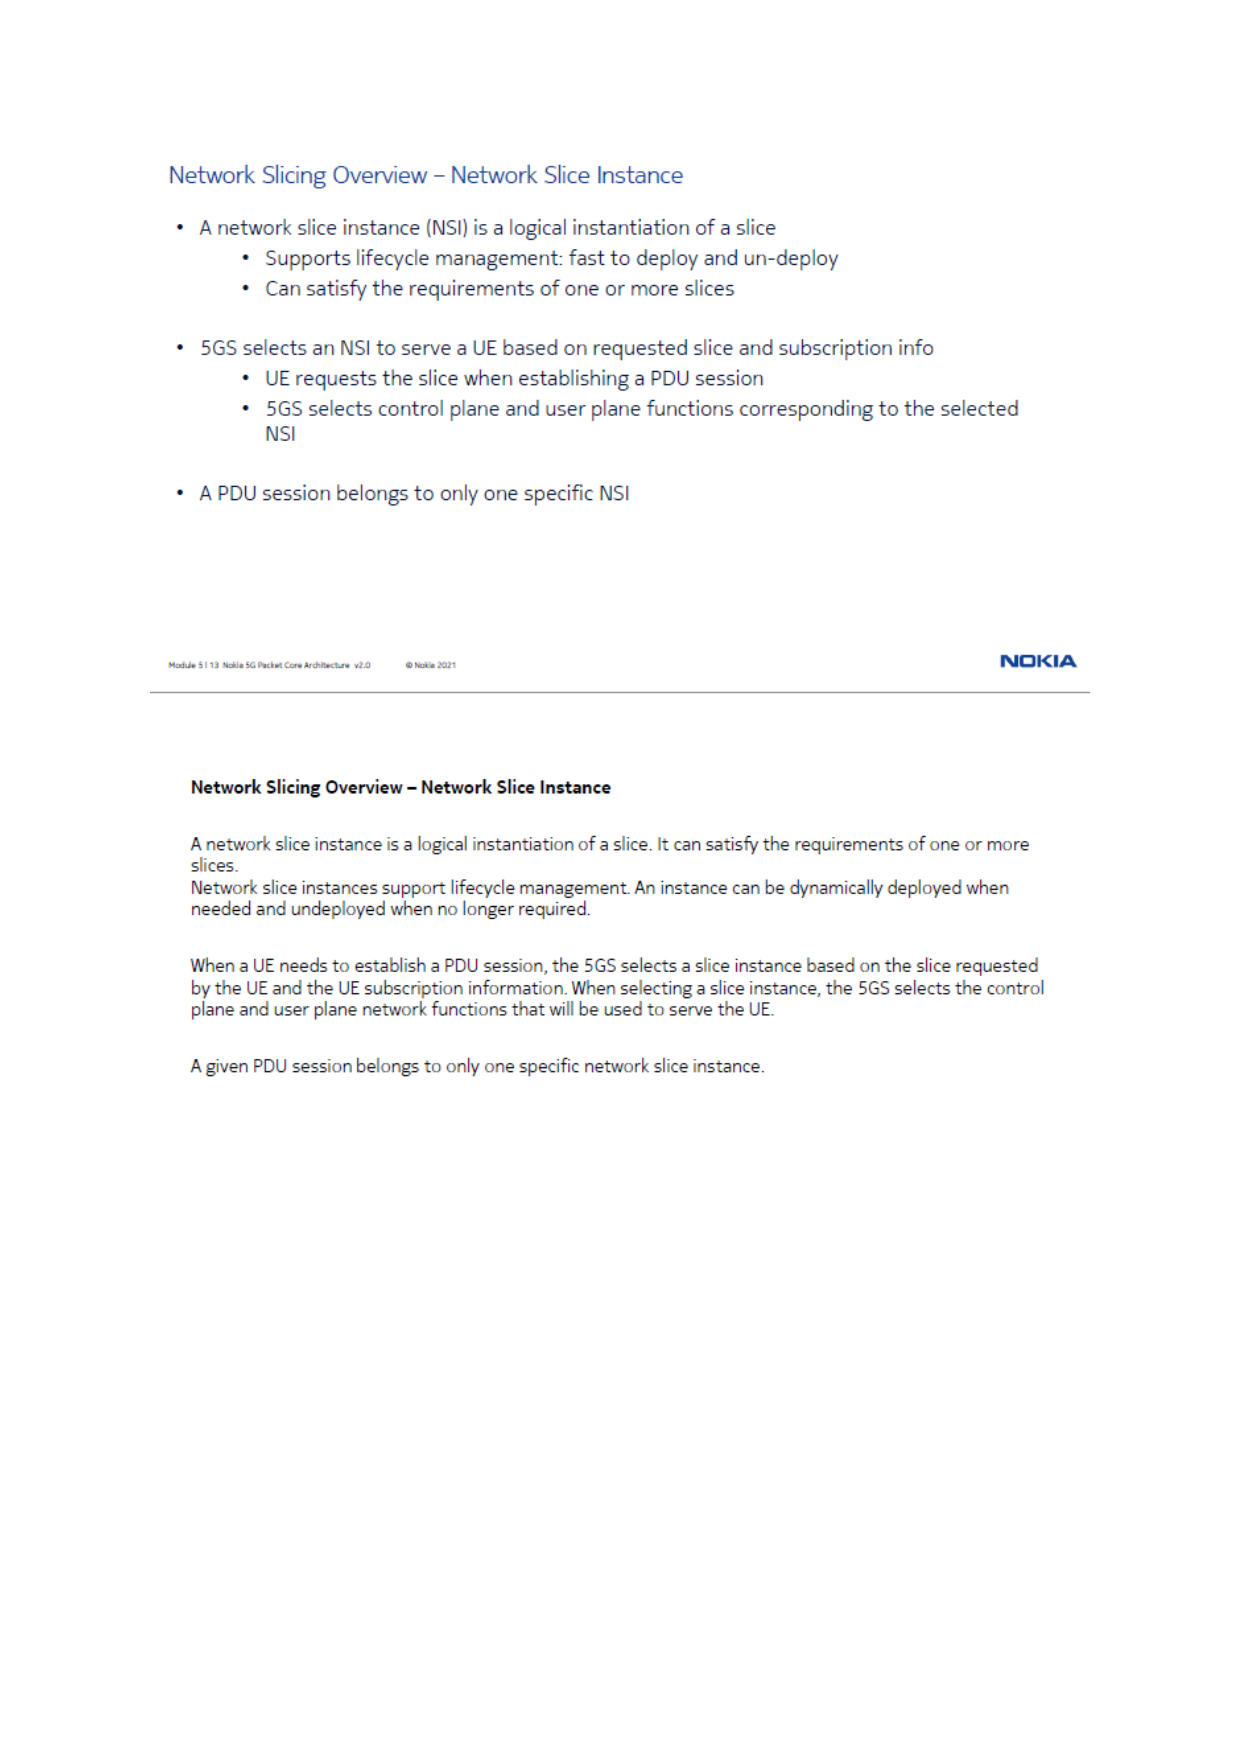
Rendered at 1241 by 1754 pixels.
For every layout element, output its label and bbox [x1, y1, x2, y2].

picture [150, 150, 1091, 1087]
